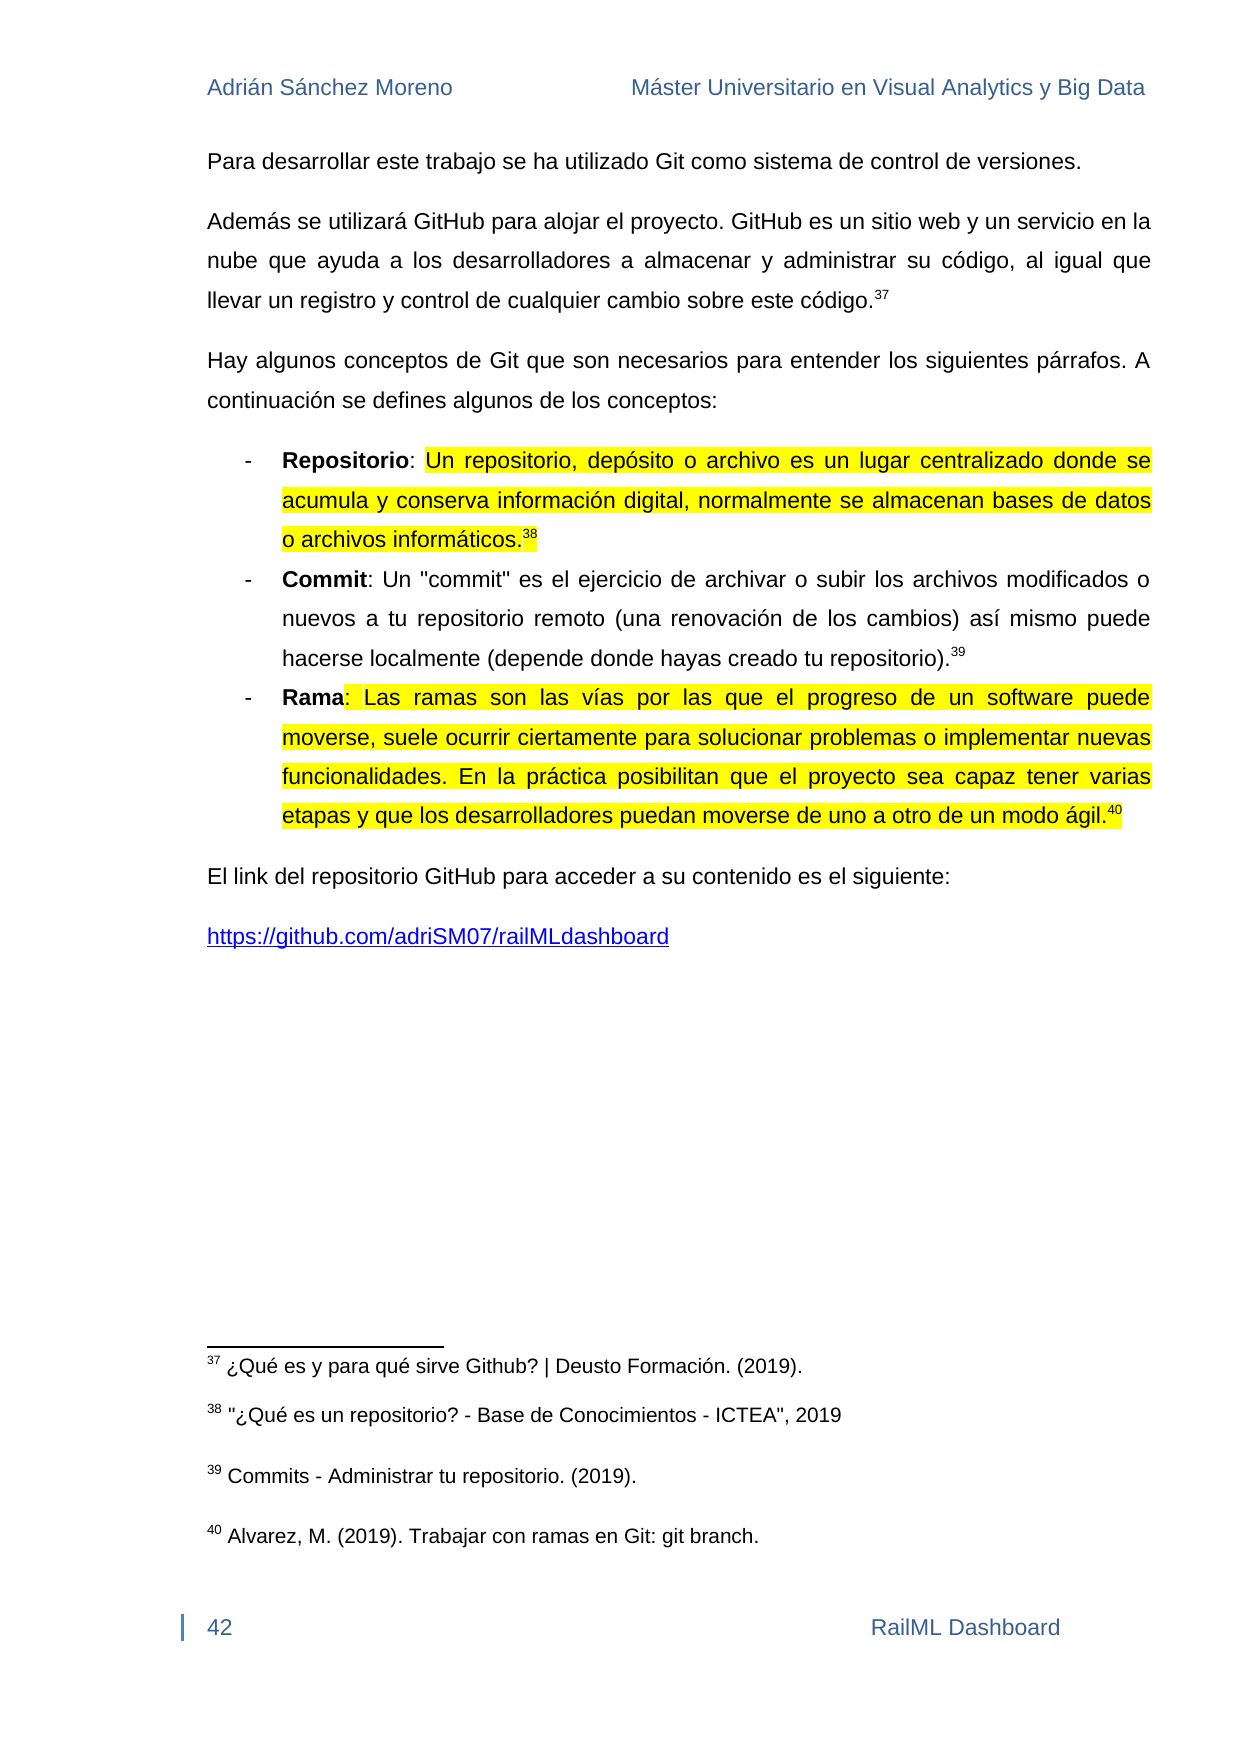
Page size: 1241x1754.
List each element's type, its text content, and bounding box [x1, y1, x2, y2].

text Hay algunos conceptos de Git que son necesarios para entender los siguientes párrafos. A continuación se defines algunos de los conceptos: [207, 347, 1152, 413]
text Además se utilizará GitHub para alojar el proyecto. GitHub es un sitio web y un servicio en la nube que ayuda a los desarrolladores a almacenar y administrar su código, al igual que llevar un registro y control de cualquier cambio sobre este código. [207, 208, 1152, 313]
list Commit: Un "commit" es el ejercicio de archivar o subir los archivos modificados o nuevos a tu repositorio remoto (una renovación de los cambios) así mismo puede hacerse localmente (depende donde hayas creado tu repositorio). [244, 566, 1152, 671]
list Repositorio: Un repositorio, depósito o archivo es un lugar centralizado donde se acumula y conserva información digital, normalmente se almacenan bases de datos o archivos informáticos. [244, 447, 1152, 552]
text Para desarrollar este trabajo se ha utilizado Git como sistema de control de versiones. [207, 148, 1152, 174]
text El link del repositorio GitHub para acceder a su contenido es el siguiente: [207, 863, 1152, 889]
list Rama: Las ramas son las vías por las que el progreso de un software puede moverse, suele ocurrir ciertamente para solucionar problemas o implementar nuevas funcionalidades. En la práctica posibilitan que el proyecto sea capaz tener varias etapas y que los desarrolladores puedan moverse de uno a otro de un modo ágil. [244, 684, 1152, 829]
text https://github.com/adriSM07/railMLdashboard [207, 923, 1152, 949]
